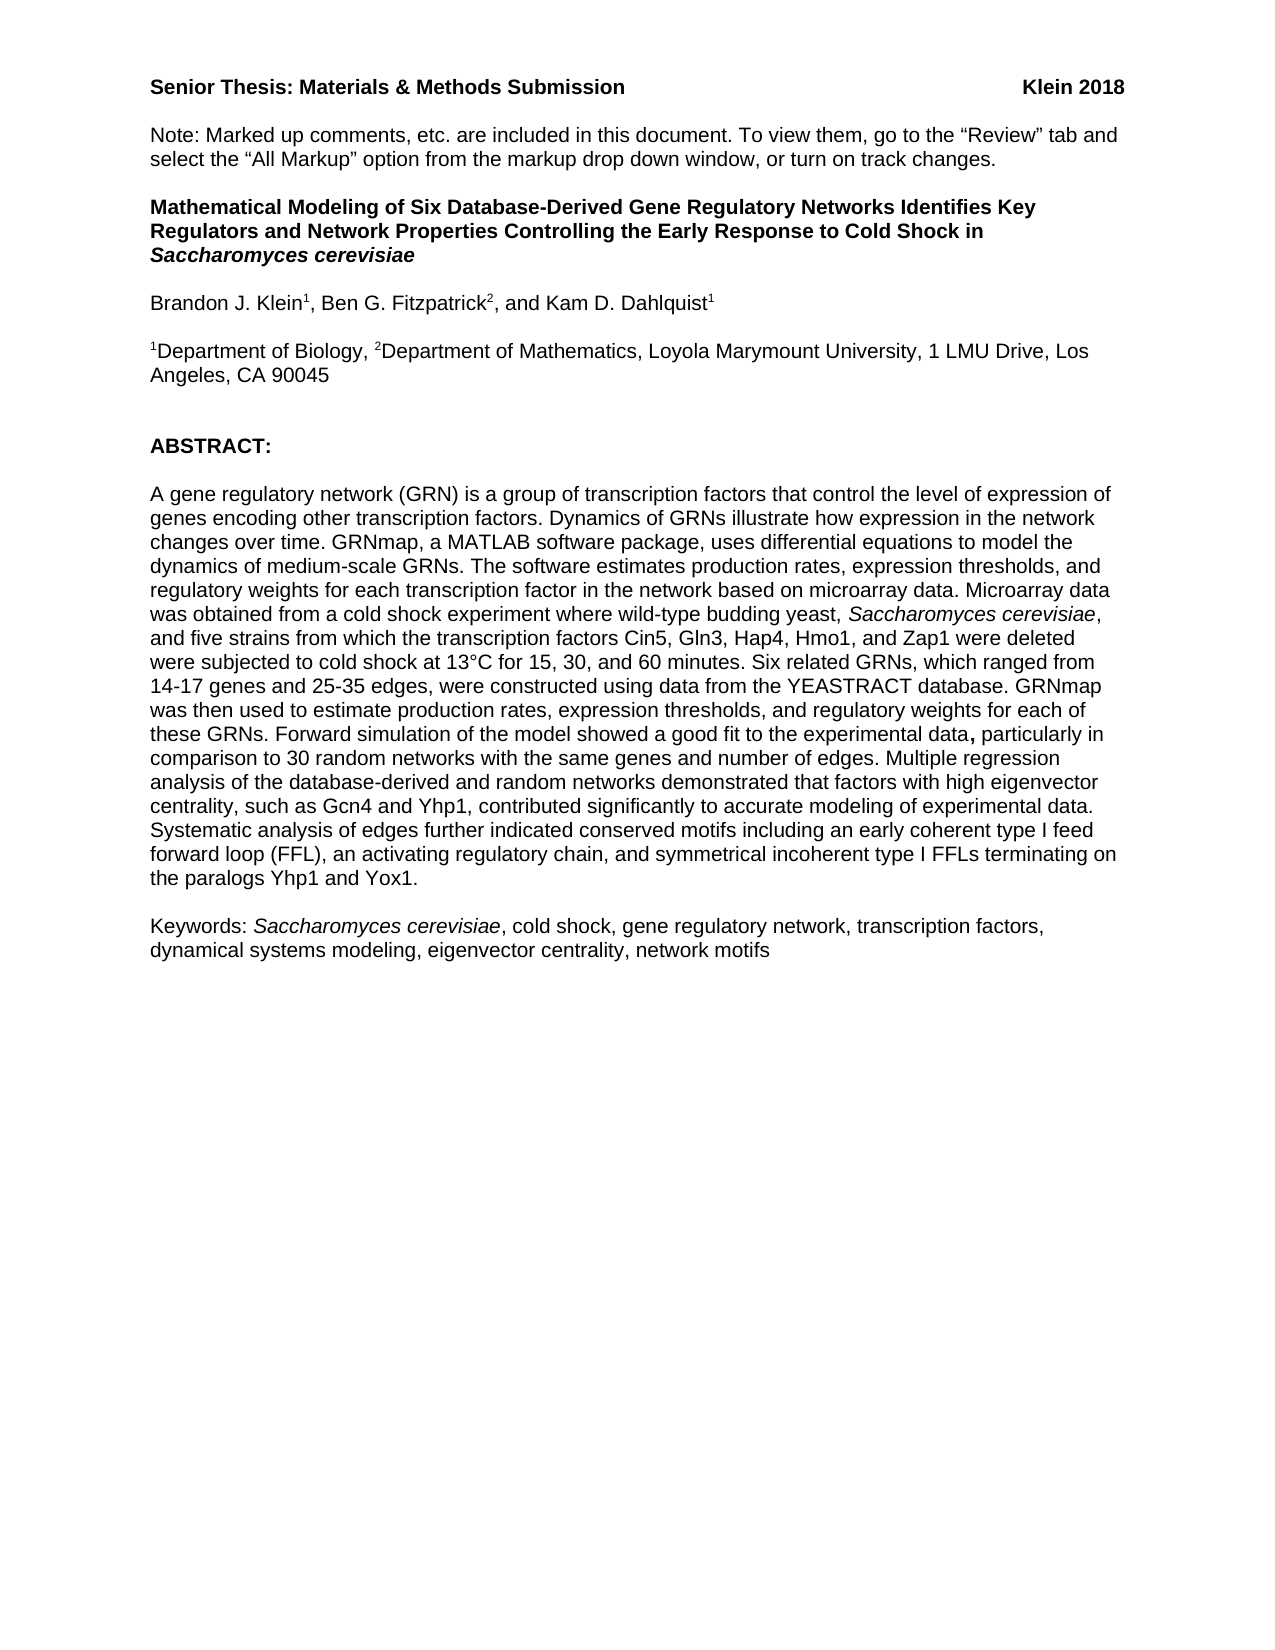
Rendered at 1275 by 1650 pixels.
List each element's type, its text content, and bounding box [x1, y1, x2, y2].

text ABSTRACT: [150, 434, 1125, 458]
text Mathematical Modeling of Six Database-Derived Gene Regulatory Networks Identifies Key Regulators and Network Properties Controlling the Early Response to Cold Shock in Saccharomyces cerevisiae [150, 195, 1125, 267]
text Brandon J. Klein1, Ben G. Fitzpatrick2, and Kam D. Dahlquist1 [150, 291, 1125, 314]
text 1Department of Biology, 2Department of Mathematics, Loyola Marymount University, 1 LMU Drive, Los Angeles, CA 90045 [150, 338, 1125, 386]
text A gene regulatory network (GRN) is a group of transcription factors that control the level of expression of genes encoding other transcription factors. Dynamics of GRNs illustrate how expression in the network changes over time. GRNmap, a MATLAB software package, uses differential equations to model the dynamics of medium-scale GRNs. The software estimates production rates, expression thresholds, and regulatory weights for each transcription factor in the network based on microarray data. Microarray data was obtained from a cold shock experiment where wild-type budding yeast, Saccharomyces cerevisiae, and five strains from which the transcription factors Cin5, Gln3, Hap4, Hmo1, and Zap1 were deleted were subjected to cold shock at 13°C for 15, 30, and 60 minutes. Six related GRNs, which ranged from 14-17 genes and 25-35 edges, were constructed using data from the YEASTRACT database. GRNmap was then used to estimate production rates, expression thresholds, and regulatory weights for each of these GRNs. Forward simulation of the model showed a good fit to the experimental data, particularly in comparison to 30 random networks with the same genes and number of edges. Multiple regression analysis of the database-derived and random networks demonstrated that factors with high eigenvector centrality, such as Gcn4 and Yhp1, contributed significantly to accurate modeling of experimental data. Systematic analysis of edges further indicated conserved motifs including an early coherent type I feed forward loop (FFL), an activating regulatory chain, and symmetrical incoherent type I FFLs terminating on the paralogs Yhp1 and Yox1. [150, 482, 1125, 889]
text Keywords: Saccharomyces cerevisiae, cold shock, gene regulatory network, transcription factors, dynamical systems modeling, eigenvector centrality, network motifs [150, 913, 1125, 961]
